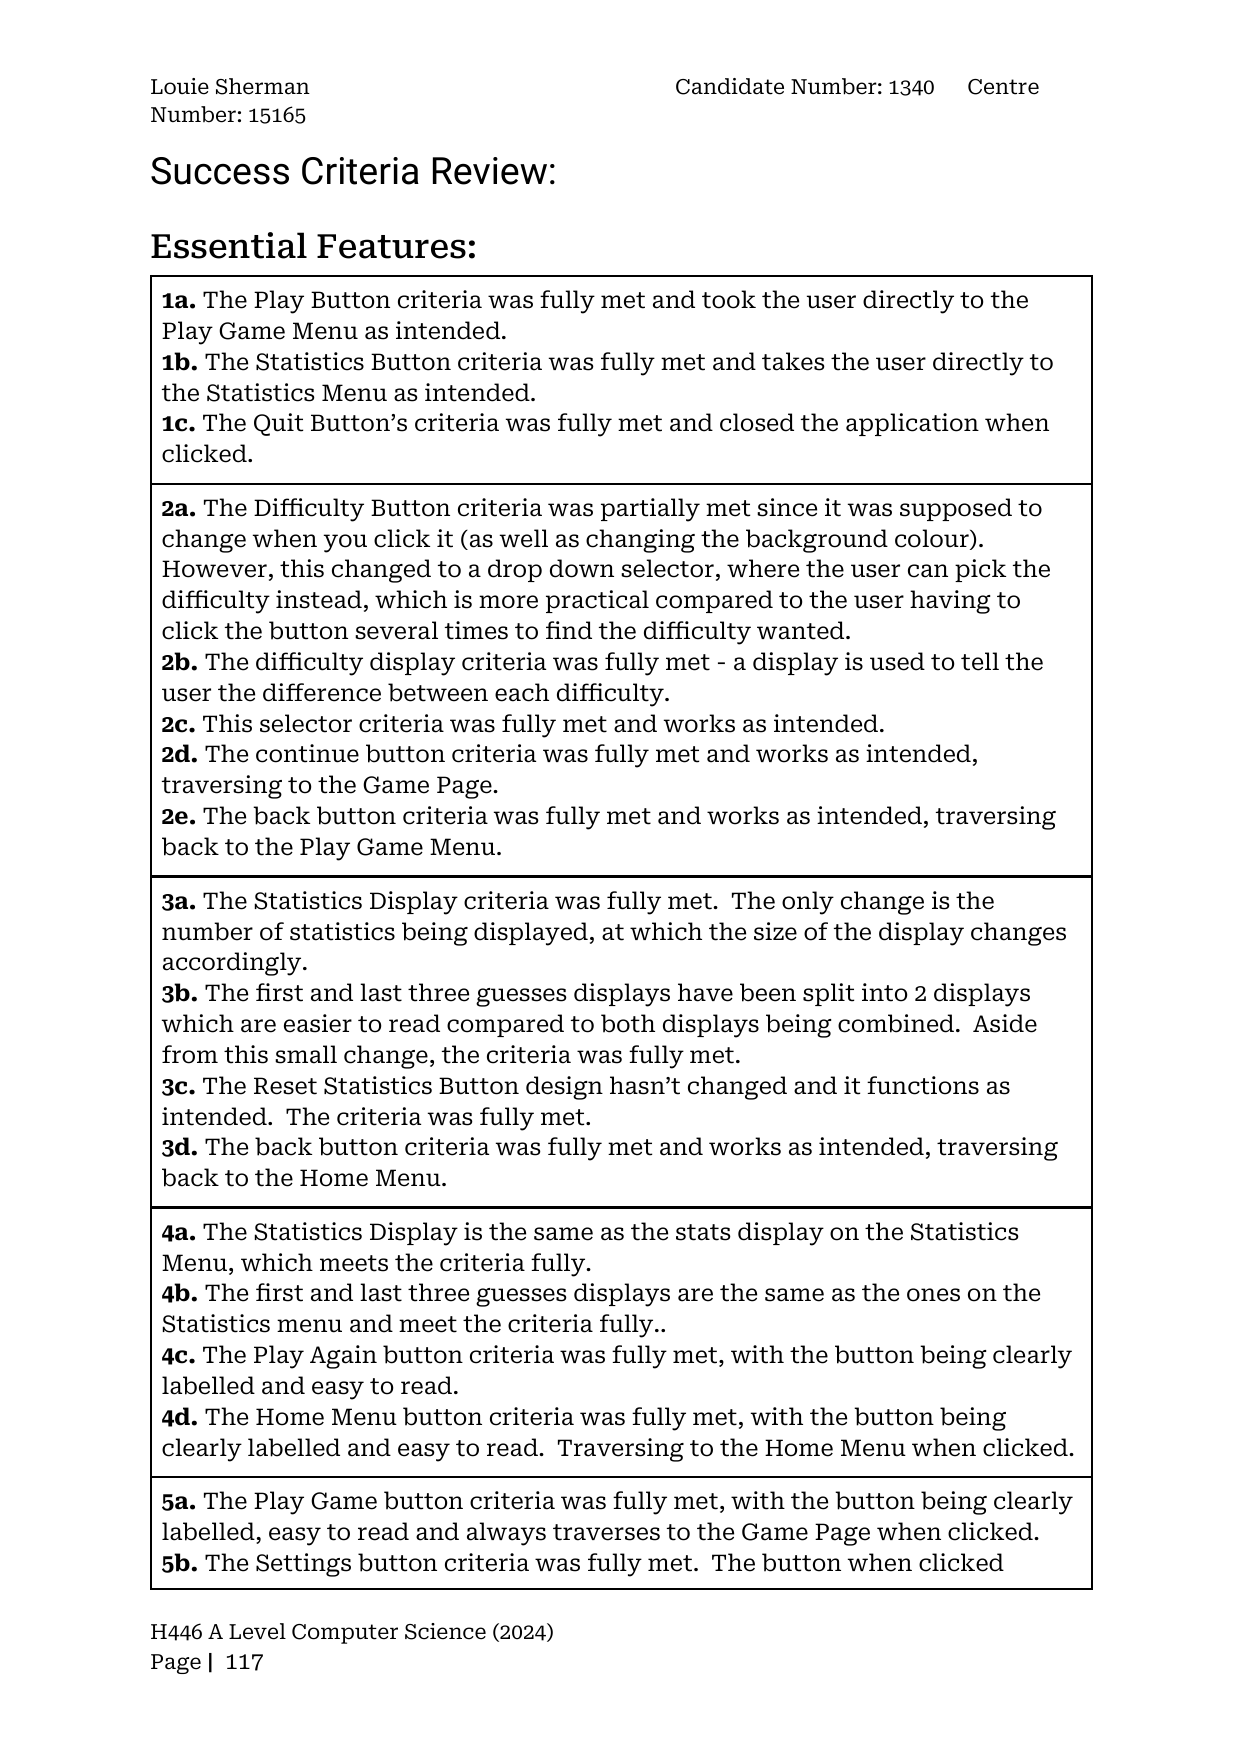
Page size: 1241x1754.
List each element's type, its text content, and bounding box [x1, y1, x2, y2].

subtitle Success Criteria Review: [150, 150, 1090, 194]
table_cell 4a. The Statistics Display is the same as the stats display on the Statistics Menu, which meets the criteria fully. 4b. The first and last three guesses displays are the same as the ones on the Statistics menu and meet the criteria fully.. 4c. The Play Again button criteria was fully met, with the button being clearly labelled and easy to read. 4d. The Home Menu button criteria was fully met, with the button being clearly labelled and easy to read. Traversing to the Home Menu when clicked. [152, 1209, 1091, 1476]
table_cell 2a. The Difficulty Button criteria was partially met since it was supposed to change when you click it (as well as changing the background colour). However, this changed to a drop down selector, where the user can pick the difficulty instead, which is more practical compared to the user having to click the button several times to find the difficulty wanted. 2b. The difficulty display criteria was fully met - a display is used to tell the user the difference between each difficulty. 2c. This selector criteria was fully met and works as intended. 2d. The continue button criteria was fully met and works as intended, traversing to the Game Page. 2e. The back button criteria was fully met and works as intended, traversing back to the Play Game Menu. [152, 485, 1091, 875]
subtitle Essential Features: [150, 227, 1090, 266]
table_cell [152, 1478, 1091, 1587]
table_header 1a. The Play Button criteria was fully met and took the user directly to the Play Game Menu as intended. 1b. The Statistics Button criteria was fully met and takes the user directly to the Statistics Menu as intended. 1c. The Quit Button’s criteria was fully met and closed the application when clicked. [152, 277, 1091, 482]
table_cell 3a. The Statistics Display criteria was fully met. The only change is the number of statistics being displayed, at which the size of the display changes accordingly. 3b. The first and last three guesses displays have been split into 2 displays which are easier to read compared to both displays being combined. Aside from this small change, the criteria was fully met. 3c. The Reset Statistics Button design hasn’t changed and it functions as intended. The criteria was fully met. 3d. The back button criteria was fully met and works as intended, traversing back to the Home Menu. [152, 878, 1091, 1206]
